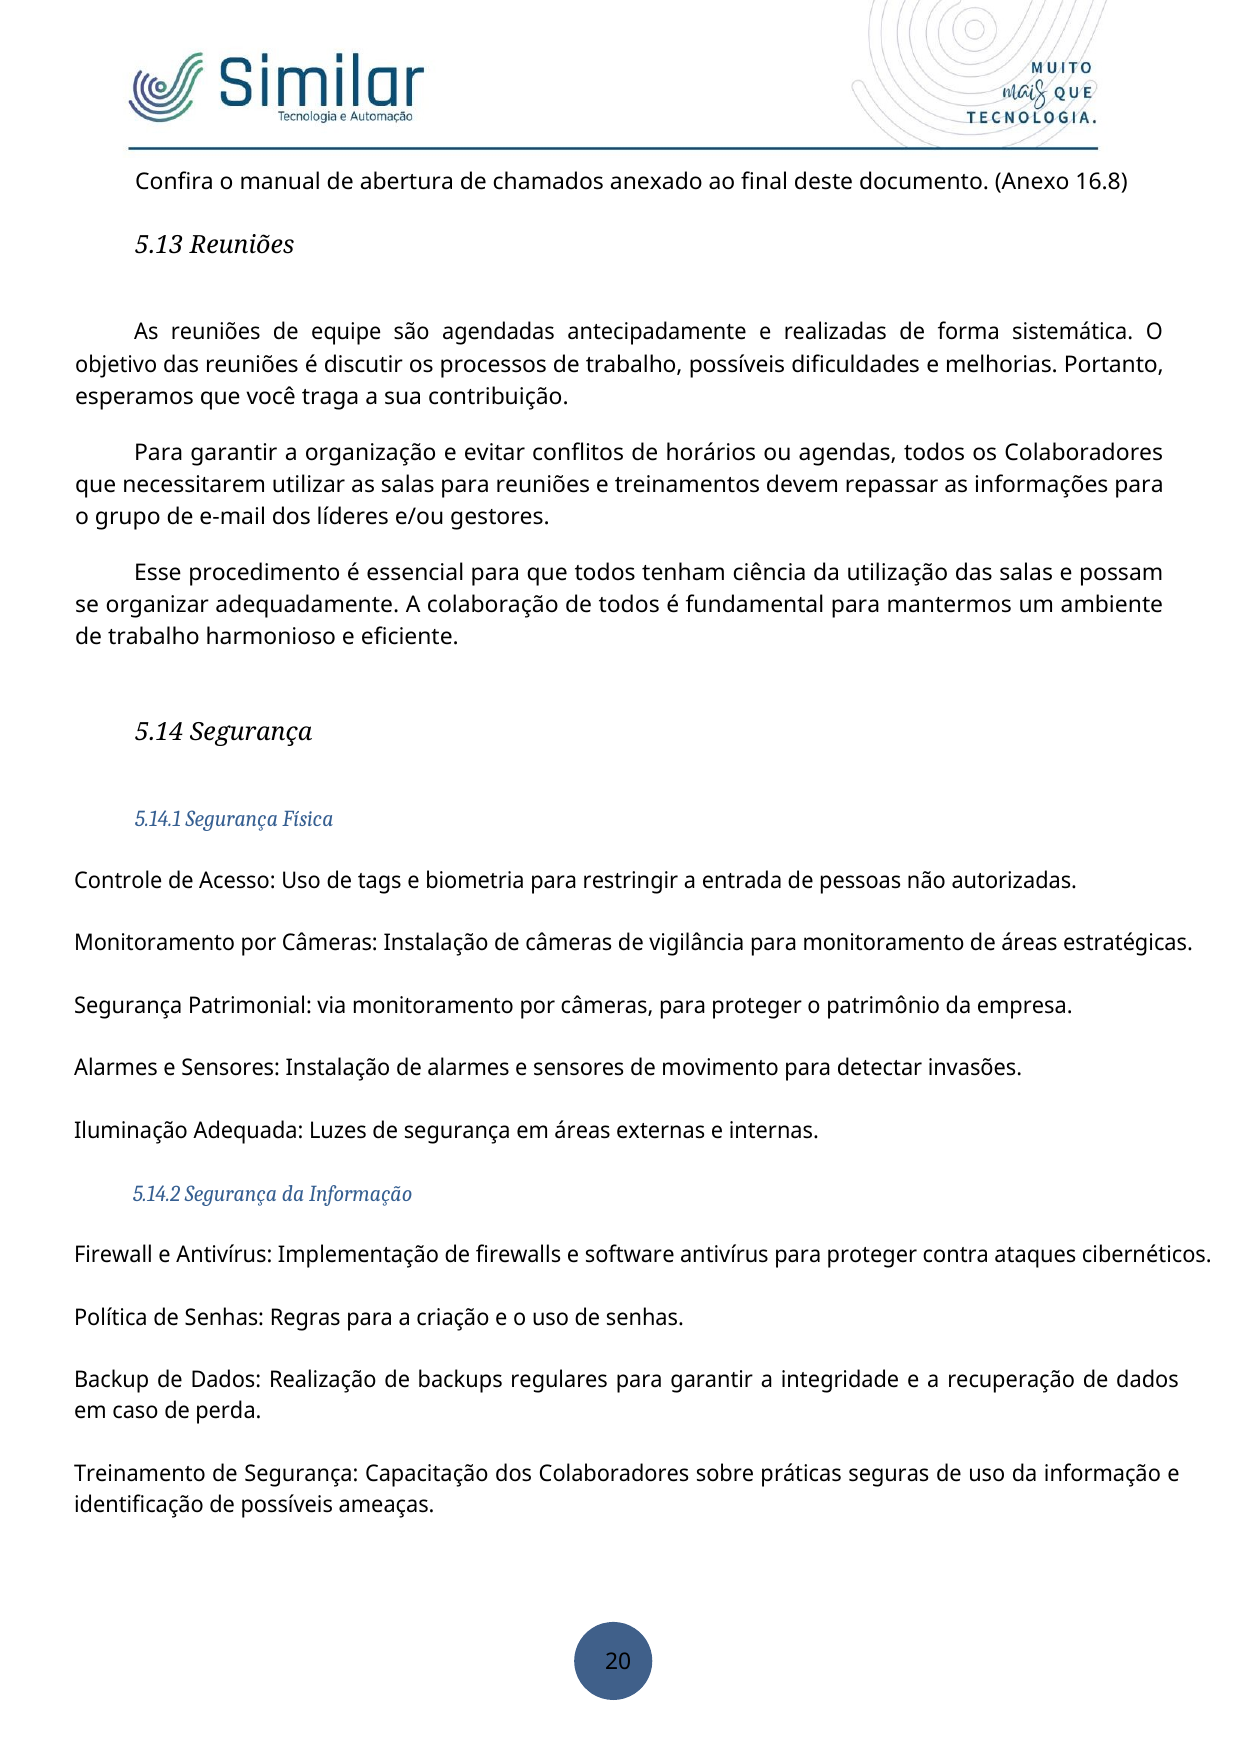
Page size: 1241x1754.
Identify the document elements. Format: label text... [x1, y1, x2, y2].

text Iluminação Adequada: Luzes de segurança em áreas externas e internas. [74, 1114, 1240, 1145]
text Política de Senhas: Regras para a criação e o uso de senhas. [74, 1300, 1240, 1332]
text Esse procedimento é essencial para que todos tenham ciência da utilização das salas e possam se organizar adequadamente. A colaboração de todos é fundamental para mantermos um ambiente de trabalho harmonioso e eficiente. [75, 556, 1165, 651]
subtitle 5.13 Reuniões [135, 227, 1240, 261]
text Para garantir a organização e evitar conflitos de horários ou agendas, todos os Colaboradores que necessitarem utilizar as salas para reuniões e treinamentos devem repassar as informações para o grupo de e-mail dos líderes e/ou gestores. [75, 435, 1165, 531]
subtitle 5.14 Segurança [135, 714, 1240, 748]
text Monitoramento por Câmeras: Instalação de câmeras de vigilância para monitoramento de áreas estratégicas. [74, 926, 1240, 957]
subtitle 5.14.2 Segurança da Informação [75, 1180, 1240, 1207]
text Backup de Dados: Realização de backups regulares para garantir a integridade e a recuperação de dados em caso de perda. [74, 1363, 1181, 1425]
subtitle 5.14.1 Segurança Física [60, 806, 1240, 832]
text Controle de Acesso: Uso de tags e biometria para restringir a entrada de pessoas não autorizadas. [74, 864, 1240, 895]
picture [122, 0, 1108, 158]
text Firewall e Antivírus: Implementação de firewalls e software antivírus para proteger contra ataques cibernéticos. [74, 1238, 1240, 1269]
text Segurança Patrimonial: via monitoramento por câmeras, para proteger o patrimônio da empresa. [74, 989, 1240, 1020]
text Alarmes e Sensores: Instalação de alarmes e sensores de movimento para detectar invasões. [74, 1051, 1240, 1082]
text As reuniões de equipe são agendadas antecipadamente e realizadas de forma sistemática. O objetivo das reuniões é discutir os processos de trabalho, possíveis dificuldades e melhorias. Portanto, esperamos que você traga a sua contribuição. [75, 315, 1165, 411]
text Treinamento de Segurança: Capacitação dos Colaboradores sobre práticas seguras de uso da informação e identificação de possíveis ameaças. [74, 1457, 1181, 1519]
text Confira o manual de abertura de chamados anexado ao final deste documento. (Anexo 16.8) [75, 164, 1240, 196]
